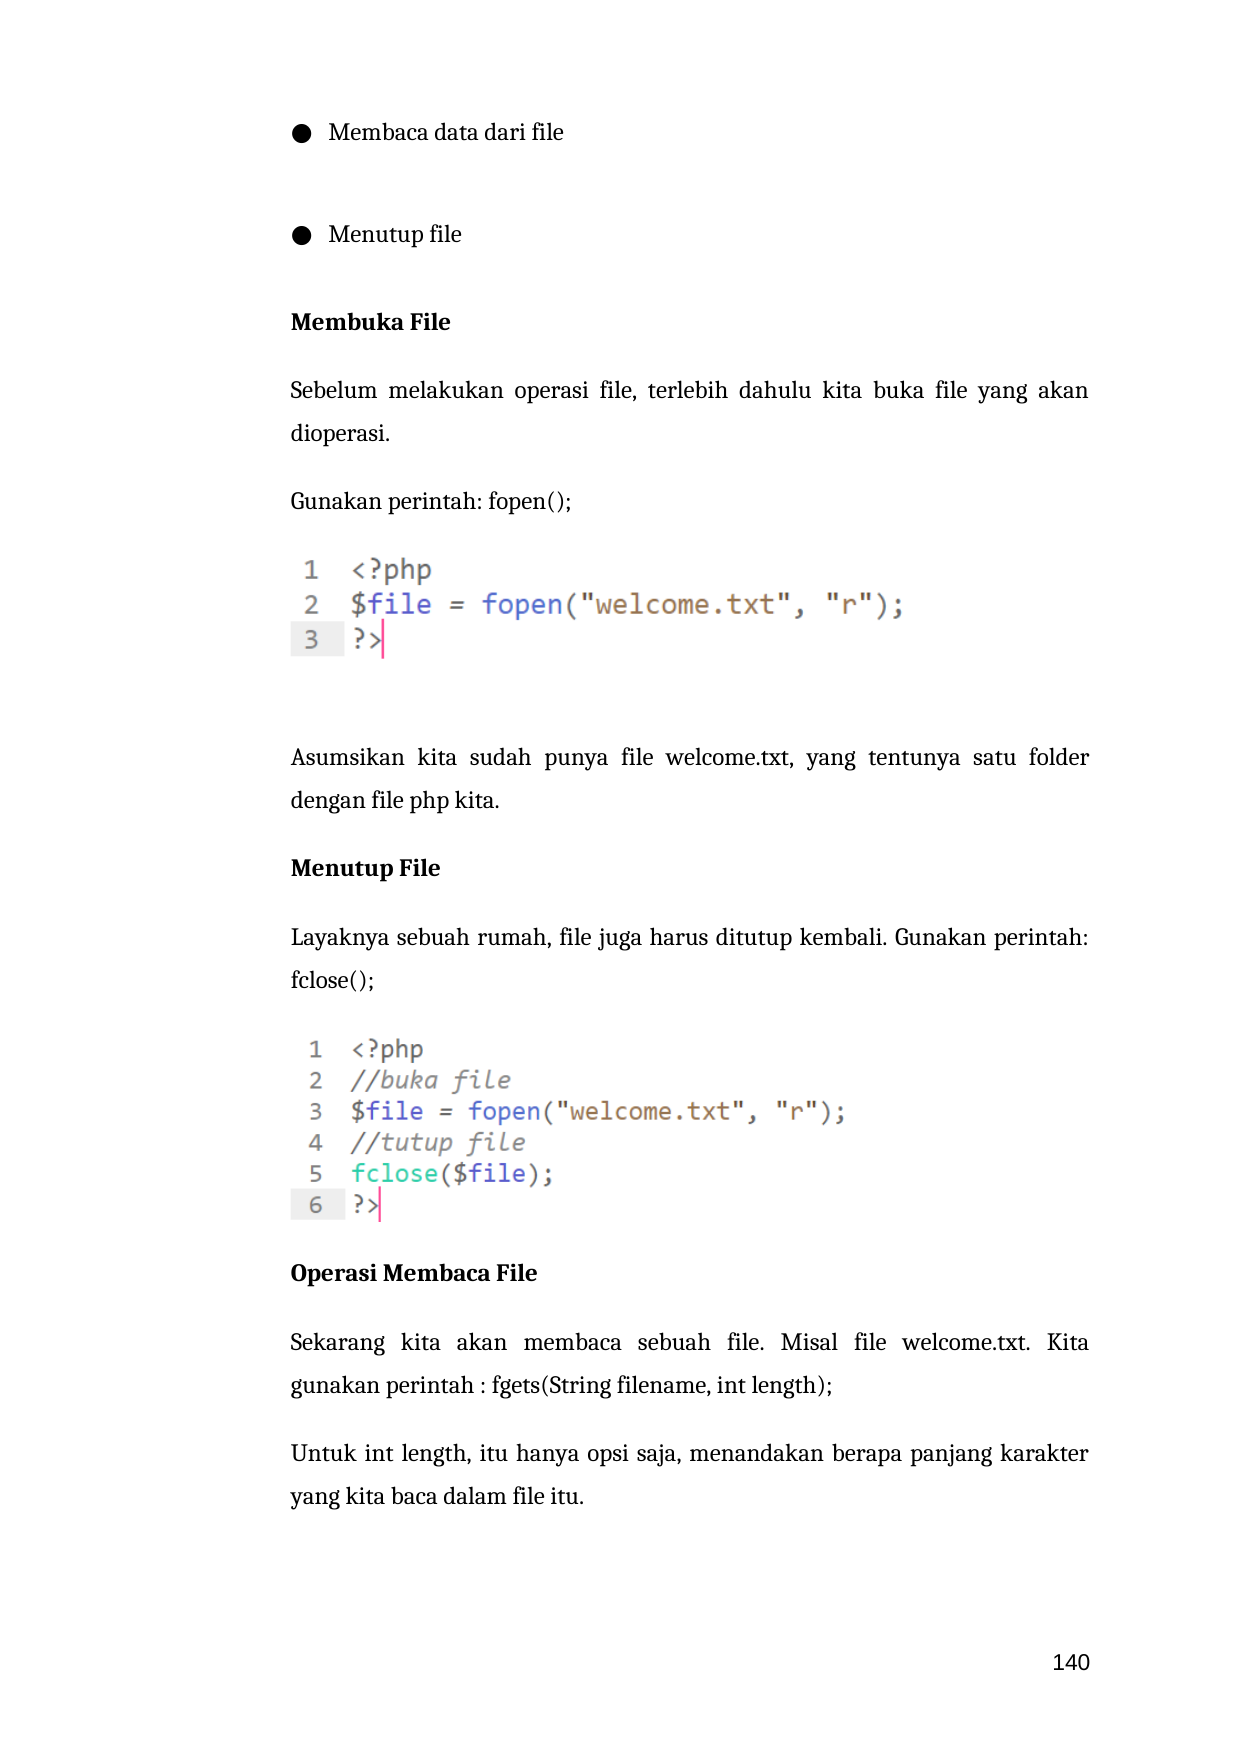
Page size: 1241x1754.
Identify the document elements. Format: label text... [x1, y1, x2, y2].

list Menutup file [291, 206, 1090, 257]
text Operasi Membaca File [291, 1259, 1090, 1288]
text Sekarang kita akan membaca sebuah file. Misal file welcome.txt. Kita gunakan perintah : fgets(String filename, int length); [291, 1327, 1090, 1399]
text Gunakan perintah: fopen(); [291, 487, 1090, 516]
text Untuk int length, itu hanya opsi saja, menandakan berapa panjang karakter yang kita baca dalam file itu. [291, 1439, 1090, 1511]
text Layaknya sebuah rumah, file juga harus ditutup kembali. Gunakan perintah: fclose(); [291, 922, 1090, 994]
picture [290, 555, 943, 705]
list Membaca data dari file [291, 104, 1090, 155]
text Sebelum melakukan operasi file, terlebih dahulu kita buka file yang akan dioperasi. [291, 376, 1090, 447]
picture [290, 1033, 926, 1222]
text Asumsikan kita sudah punya file welcome.txt, yang tentunya satu folder dengan file php kita. [291, 743, 1090, 815]
text Menutup File [291, 854, 1090, 883]
text Membuka File [291, 307, 1090, 336]
